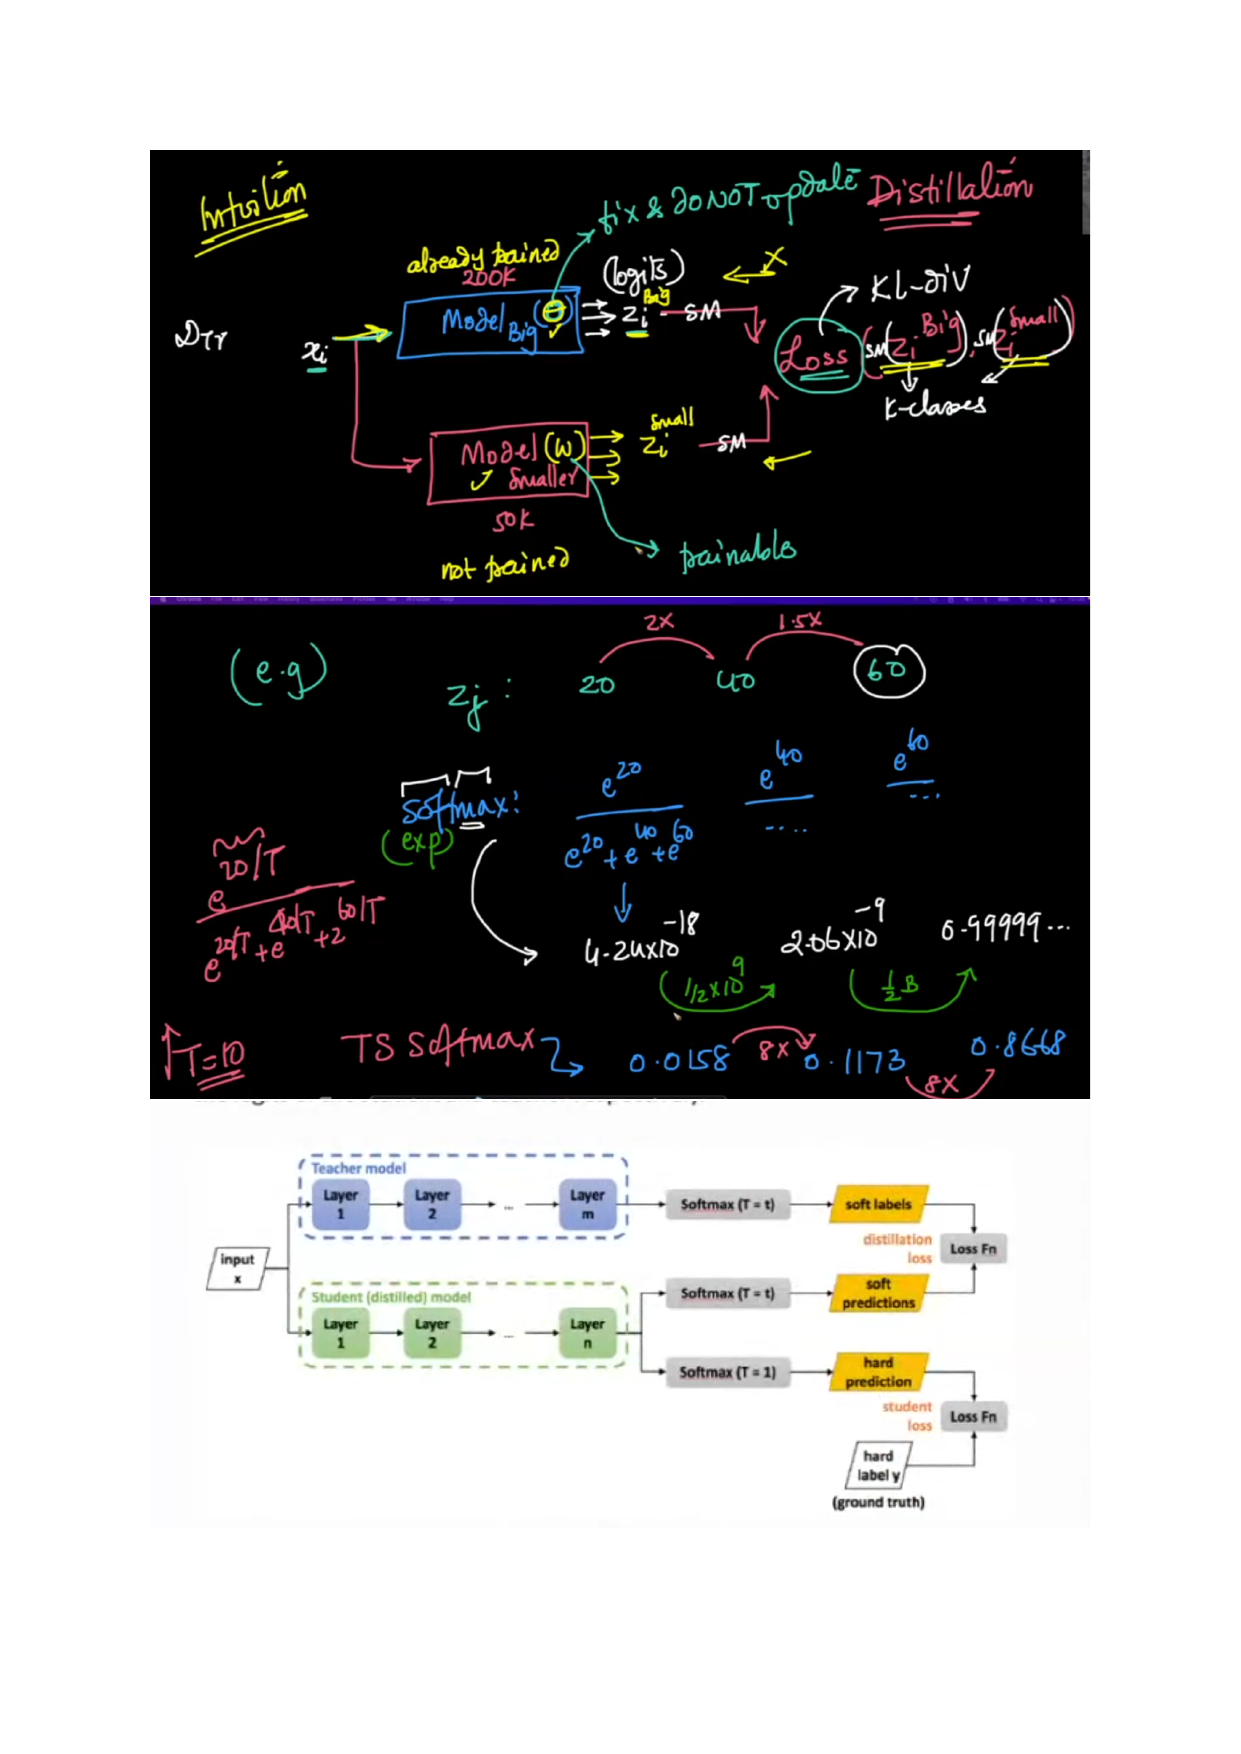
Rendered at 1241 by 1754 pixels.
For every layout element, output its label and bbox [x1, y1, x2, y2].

picture [150, 150, 1091, 596]
picture [150, 1101, 1091, 1528]
picture [150, 597, 1091, 1099]
